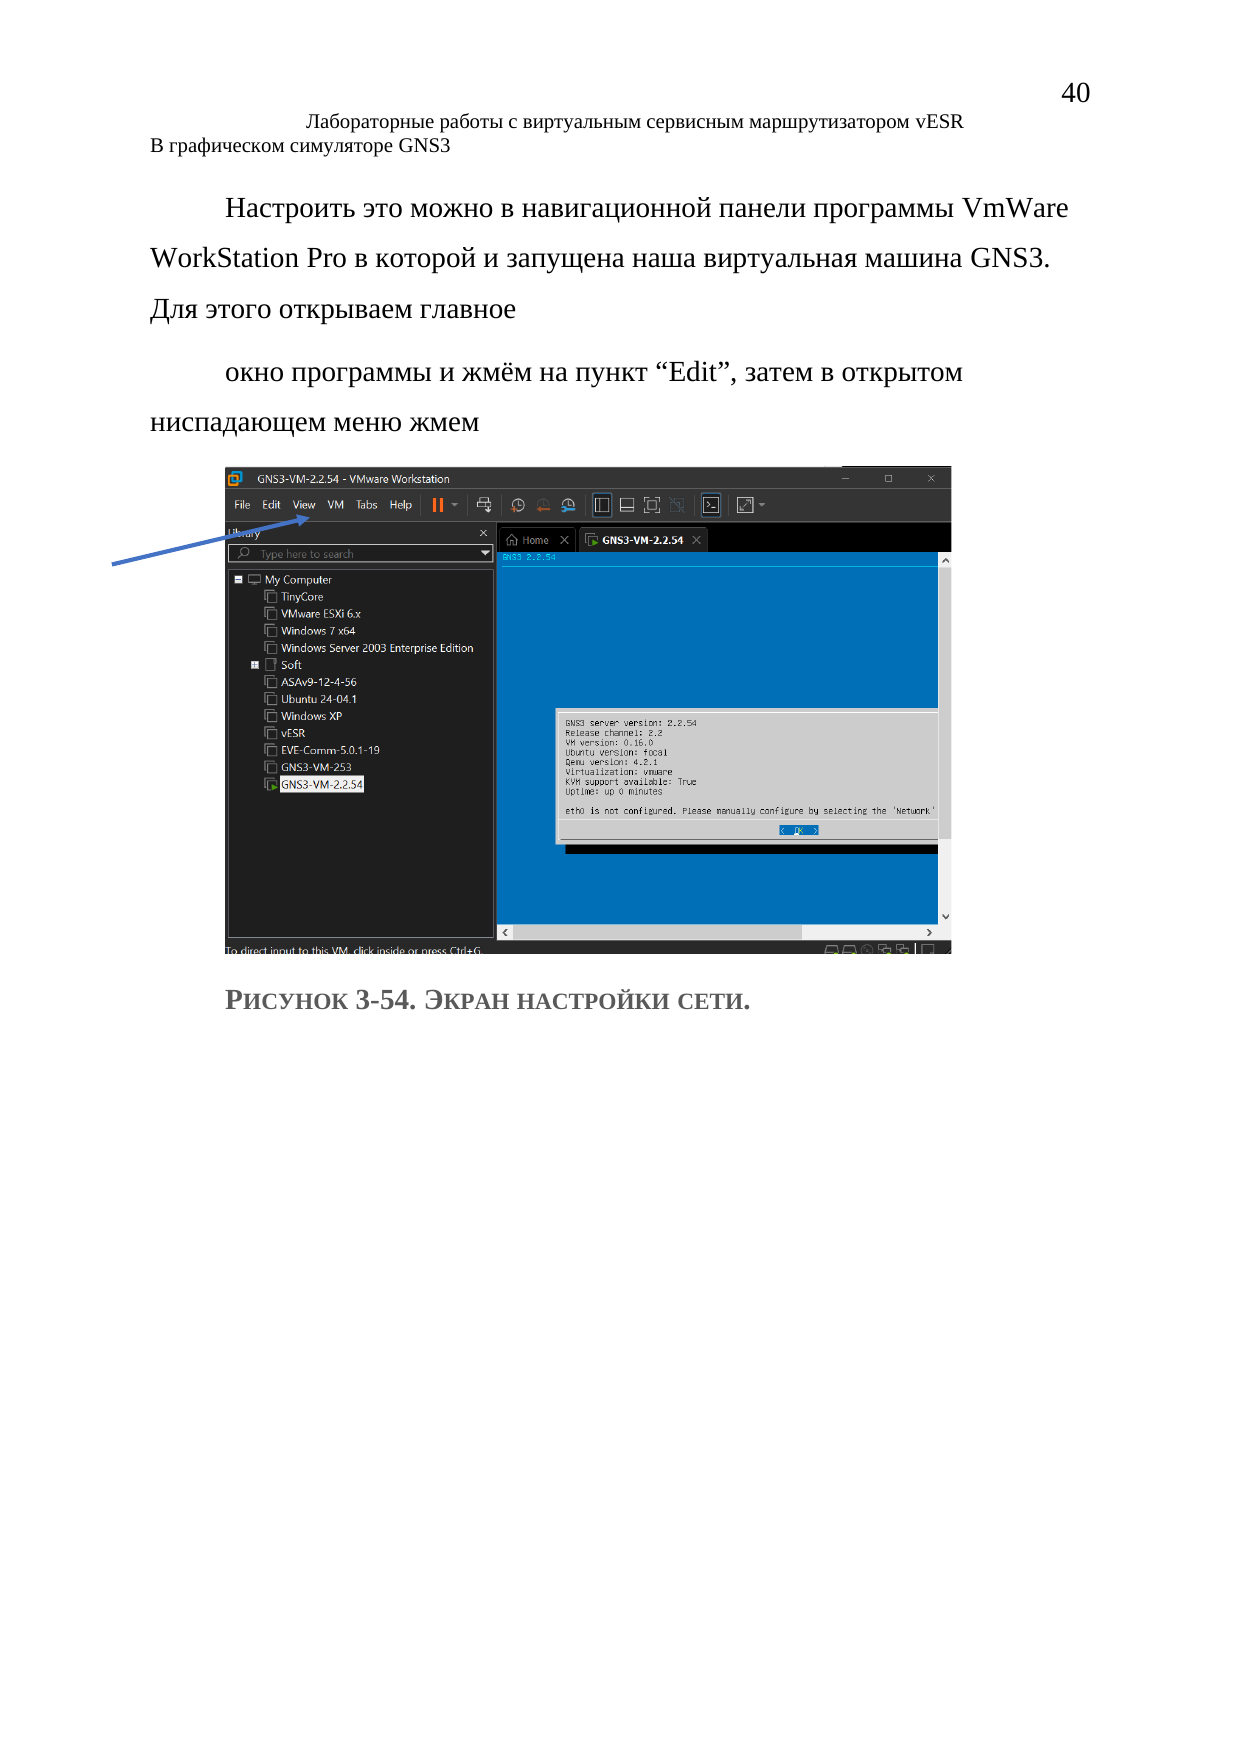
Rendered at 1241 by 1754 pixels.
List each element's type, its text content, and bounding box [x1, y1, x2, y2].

text Настроить это можно в навигационной панели программы VmWare WorkStation Pro в которой и запущена наша виртуальная машина GNS3. Для этого открываем главное [150, 190, 1090, 324]
text окно программы и жмём на пункт “Edit”, затем в открытом ниспадающем меню жмем [150, 354, 1090, 437]
picture [225, 466, 952, 954]
